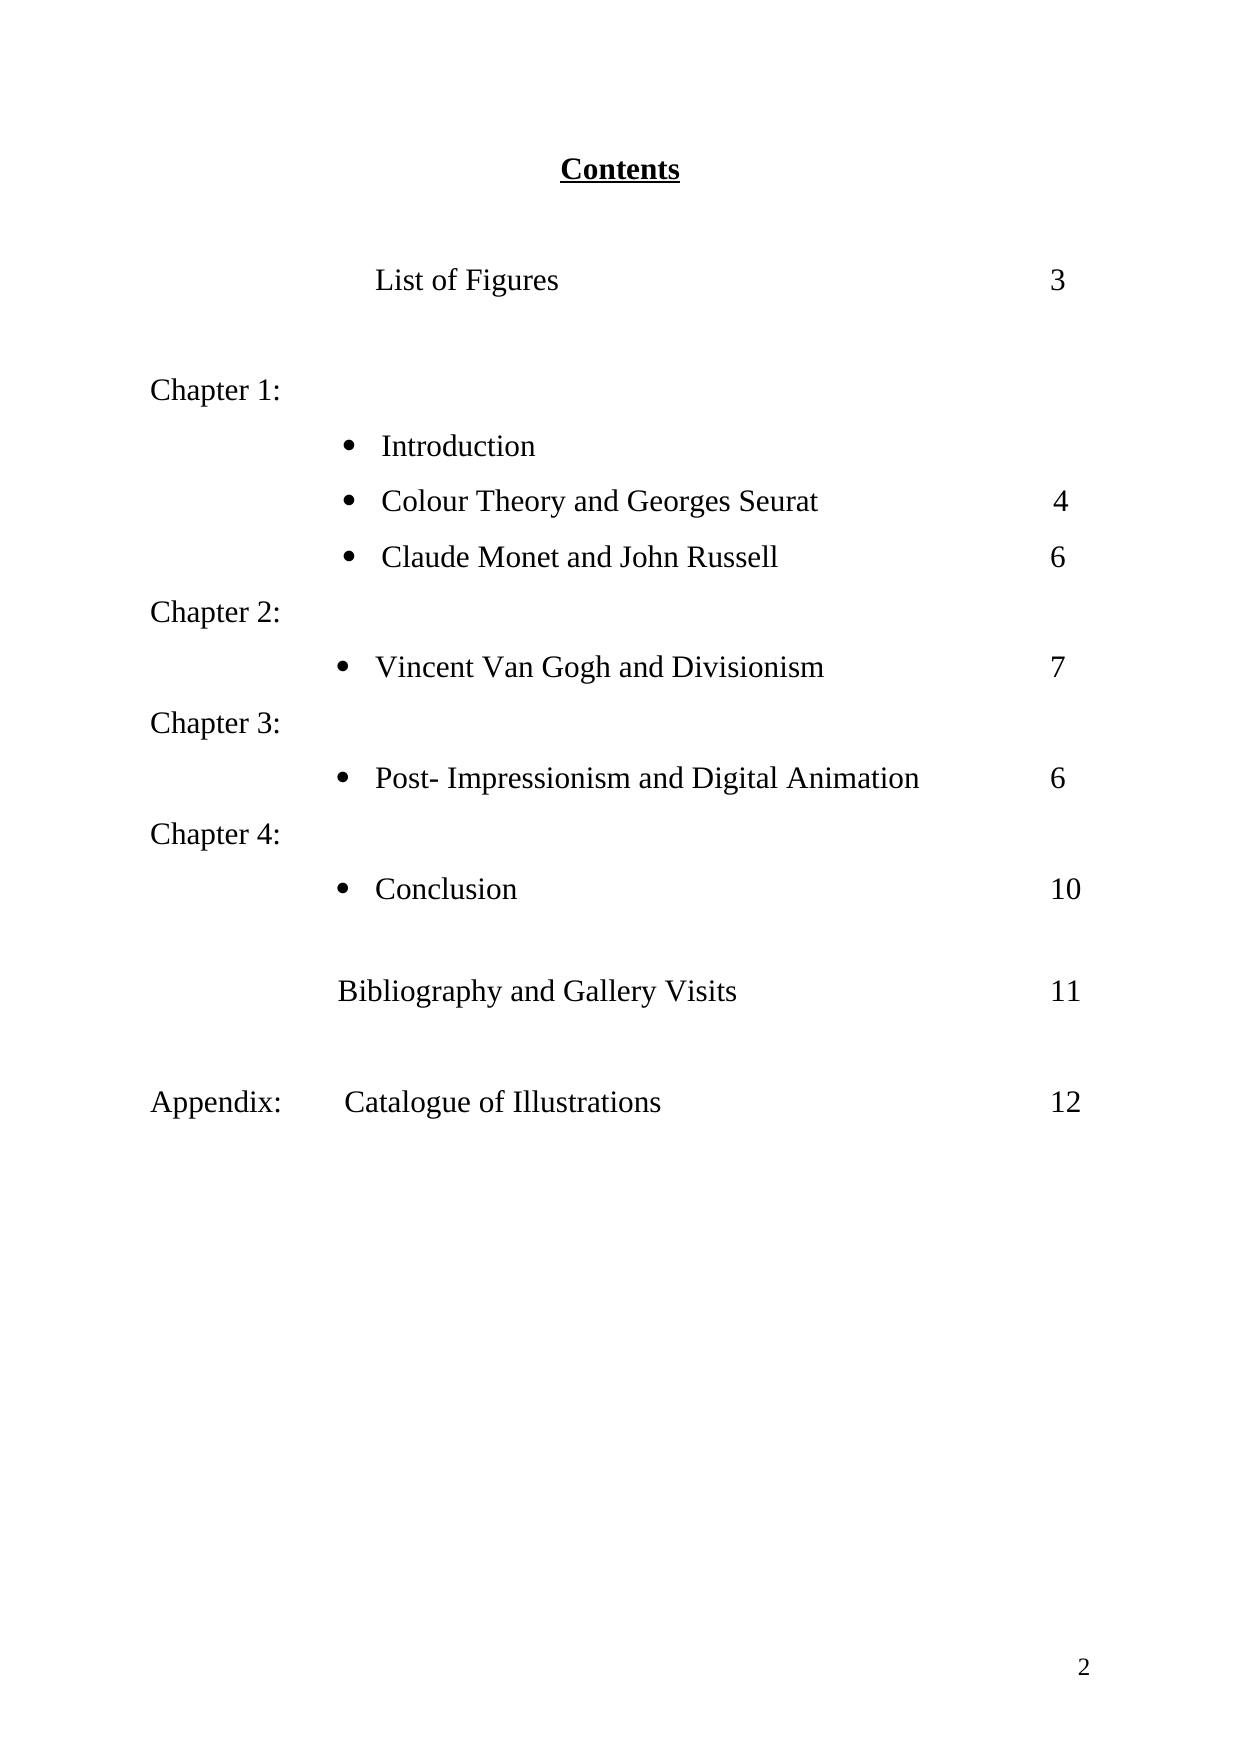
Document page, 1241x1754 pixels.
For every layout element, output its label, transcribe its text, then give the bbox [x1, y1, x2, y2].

text Chapter 3: [150, 704, 1090, 740]
text List of Figures 3 [300, 261, 1090, 297]
text Contents [150, 150, 1090, 186]
text Appendix: Catalogue of Illustrations 12 [150, 1083, 1090, 1119]
list Claude Monet and John Russell 6 [344, 538, 1090, 574]
list Vincent Van Gogh and Divisionism 7 [337, 649, 1090, 685]
text Chapter 4: [150, 815, 1090, 851]
list Conclusion 10 [337, 870, 1090, 906]
list Introduction [344, 427, 1090, 463]
list Colour Theory and Georges Seurat 4 [344, 482, 1090, 518]
text Chapter 1: [150, 372, 1090, 408]
text Bibliography and Gallery Visits 11 [262, 973, 1090, 1009]
text Chapter 2: [150, 593, 1090, 629]
list Post- Impressionism and Digital Animation 6 [337, 759, 1090, 796]
